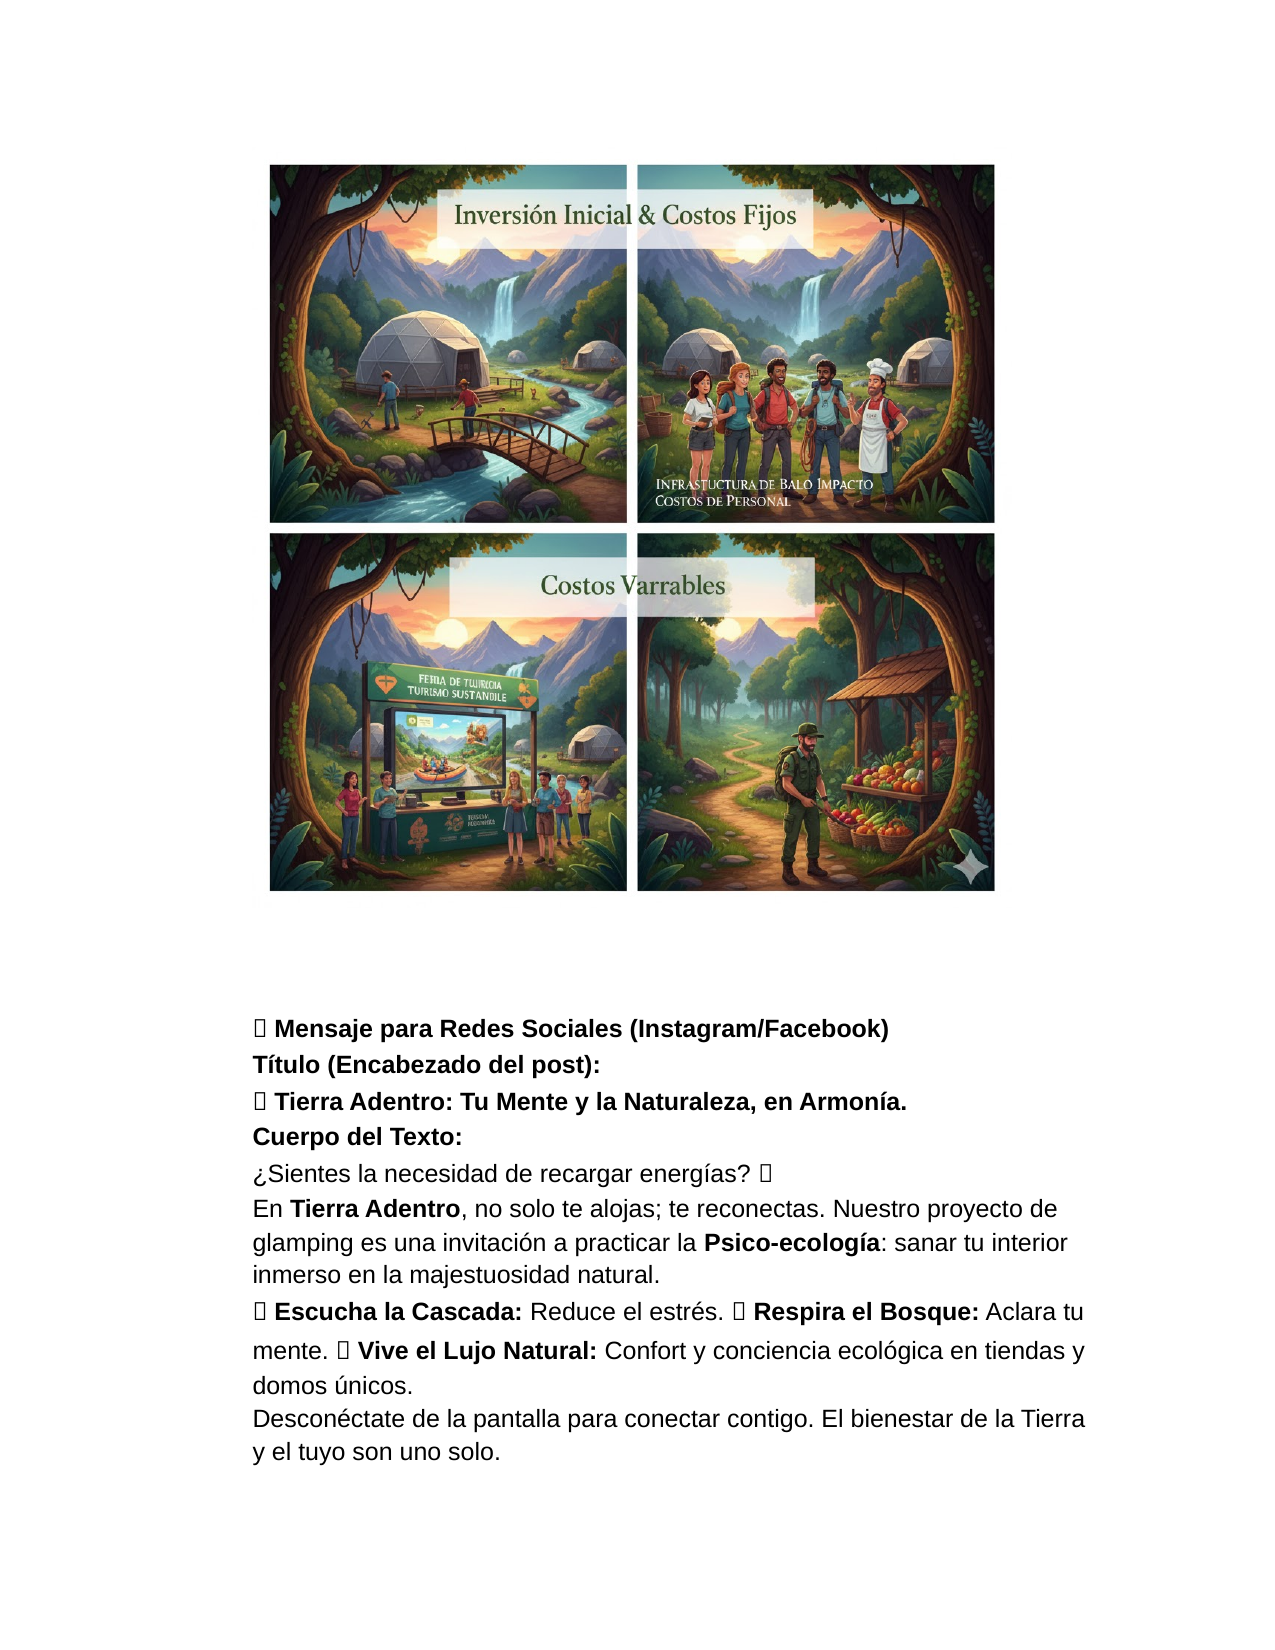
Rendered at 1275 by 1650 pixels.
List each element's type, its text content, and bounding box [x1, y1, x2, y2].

list Título (Encabezado del post): [252, 1050, 1098, 1079]
list Desconéctate de la pantalla para conectar contigo. El bienestar de la Tierra y el tuyo son uno solo. [252, 1404, 1098, 1466]
list Cuerpo del Texto: [252, 1122, 1098, 1151]
list En Tierra Adentro, no solo te alojas; te reconectas. Nuestro proyecto de glamping es una invitación a practicar la Psico-ecología: sanar tu interior inmerso en la majestuosidad natural. [252, 1194, 1098, 1289]
list 💧 Escucha la Cascada: Reduce el estrés. 🌳 Respira el Bosque: Aclara tu mente. 🌄 Vive el Lujo Natural: Confort y conciencia ecológica en tiendas y domos únicos. [252, 1293, 1098, 1400]
list 📱 Mensaje para Redes Sociales (Instagram/Facebook) [252, 1011, 1098, 1045]
list ✨ Tierra Adentro: Tu Mente y la Naturaleza, en Armonía. [252, 1083, 1098, 1117]
picture [252, 147, 1012, 908]
list ¿Sientes la necesidad de recargar energías? 🔋 [252, 1155, 1098, 1189]
